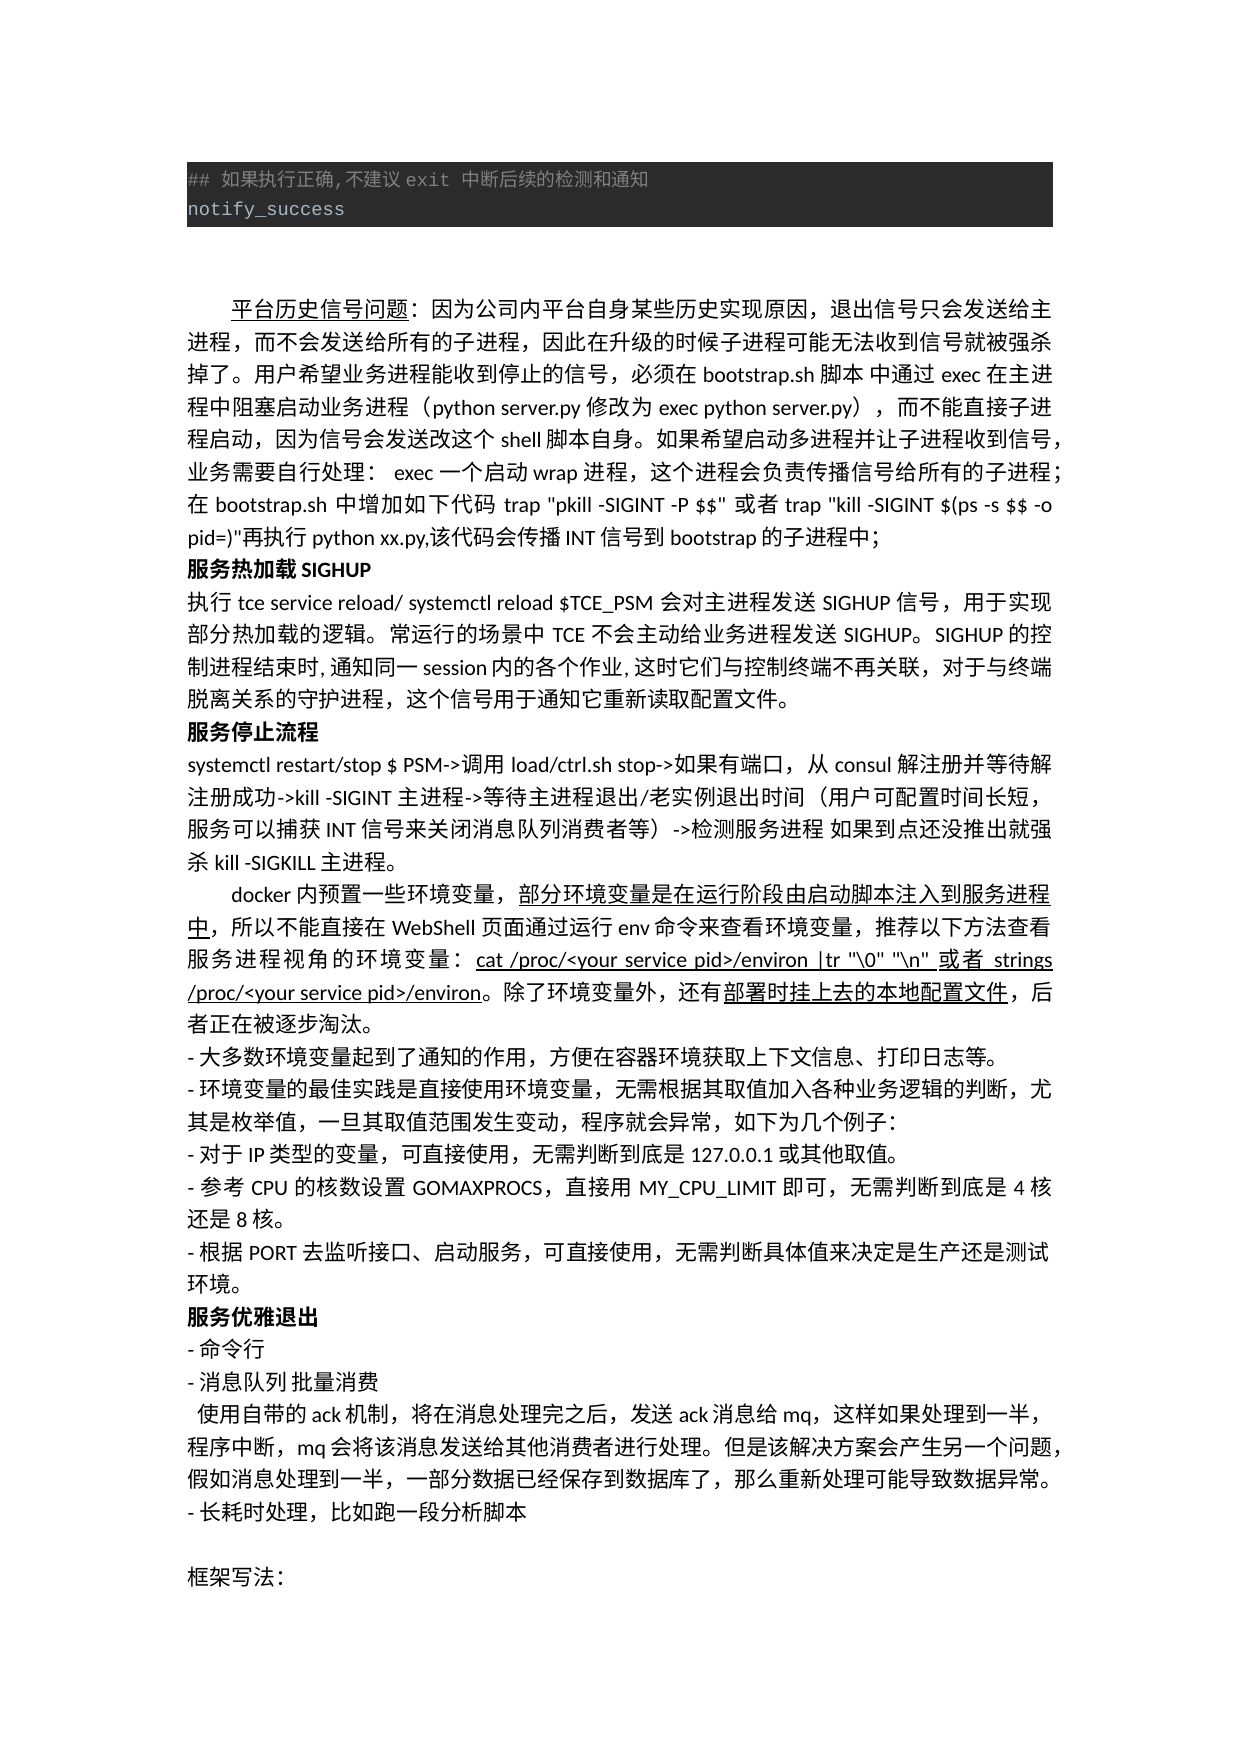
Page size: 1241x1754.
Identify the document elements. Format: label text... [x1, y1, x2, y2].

text 服务停止流程 [187, 714, 1053, 747]
text 框架写法： [187, 1559, 1053, 1592]
text - 长耗时处理，比如跑一段分析脚本 [187, 1494, 1053, 1527]
text 使用自带的ack机制，将在消息处理完之后，发送ack消息给mq，这样如果处理到一半，程序中断，mq会将该消息发送给其他消费者进行处理。但是该解决方案会产生另一个问题，假如消息处理到一半，一部分数据已经保存到数据库了，那么重新处理可能导致数据异常。 [187, 1397, 1053, 1494]
text - 对于 IP 类型的变量，可直接使用，无需判断到底是 127.0.0.1 或其他取值。 [187, 1137, 1053, 1169]
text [187, 162, 1053, 227]
text - 大多数环境变量起到了通知的作用，方便在容器环境获取上下文信息、打印日志等。 [187, 1039, 1053, 1072]
text 执行 tce service reload/ systemctl reload $TCE_PSM 会对主进程发送 SIGHUP 信号，用于实现部分热加载的逻辑。常运行的场景中 TCE 不会主动给业务进程发送 SIGHUP。SIGHUP的控制进程结束时, 通知同一session内的各个作业, 这时它们与控制终端不再关联，对于与终端脱离关系的守护进程，这个信号用于通知它重新读取配置文件。 [187, 584, 1053, 714]
text 平台历史信号问题：因为公司内平台自身某些历史实现原因，退出信号只会发送给主进程，而不会发送给所有的子进程，因此在升级的时候子进程可能无法收到信号就被强杀掉了。用户希望业务进程能收到停止的信号，必须在bootstrap.sh脚本 中通过 exec 在主进程中阻塞启动业务进程（python server.py 修改为 exec python server.py），而不能直接子进程启动，因为信号会发送改这个 shell 脚本自身。如果希望启动多进程并让子进程收到信号，业务需要自行处理： exec 一个启动wrap 进程，这个进程会负责传播信号给所有的子进程；在bootstrap.sh 中增加如下代码 trap "pkill -SIGINT -P $$" 或者trap "kill -SIGINT $(ps -s $$ -o pid=)"再执行python xx.py,该代码会传播INT信号到bootstrap的子进程中； [187, 292, 1053, 552]
text docker内预置一些环境变量，部分环境变量是在运行阶段由启动脚本注入到服务进程中，所以不能直接在 WebShell 页面通过运行env命令来查看环境变量，推荐以下方法查看服务进程视角的环境变量：cat /proc/<your service pid>/environ |tr "\0" "\n" 或者 strings /proc/<your service pid>/environ。除了环境变量外，还有部署时挂上去的本地配置文件，后者正在被逐步淘汰。 [187, 877, 1053, 1039]
text - 根据 PORT 去监听接口、启动服务，可直接使用，无需判断具体值来决定是生产还是测试环境。 [187, 1234, 1053, 1299]
text - 消息队列 批量消费 [187, 1364, 1053, 1397]
text 服务热加载SIGHUP [187, 552, 1053, 584]
text - 参考 CPU 的核数设置 GOMAXPROCS，直接用 MY_CPU_LIMIT 即可，无需判断到底是 4 核还是 8 核。 [187, 1169, 1053, 1234]
text - 环境变量的最佳实践是直接使用环境变量，无需根据其取值加入各种业务逻辑的判断，尤其是枚举值，一旦其取值范围发生变动，程序就会异常，如下为几个例子： [187, 1072, 1053, 1137]
text systemctl restart/stop $ PSM->调用 load/ctrl.sh stop->如果有端口，从 consul 解注册并等待解注册成功->kill -SIGINT 主进程->等待主进程退出/老实例退出时间（用户可配置时间长短，服务可以捕获INT信号来关闭消息队列消费者等）->检测服务进程 如果到点还没推出就强杀 kill -SIGKILL 主进程。 [187, 747, 1053, 877]
text 服务优雅退出 [187, 1299, 1053, 1332]
text - 命令行 [187, 1332, 1053, 1364]
